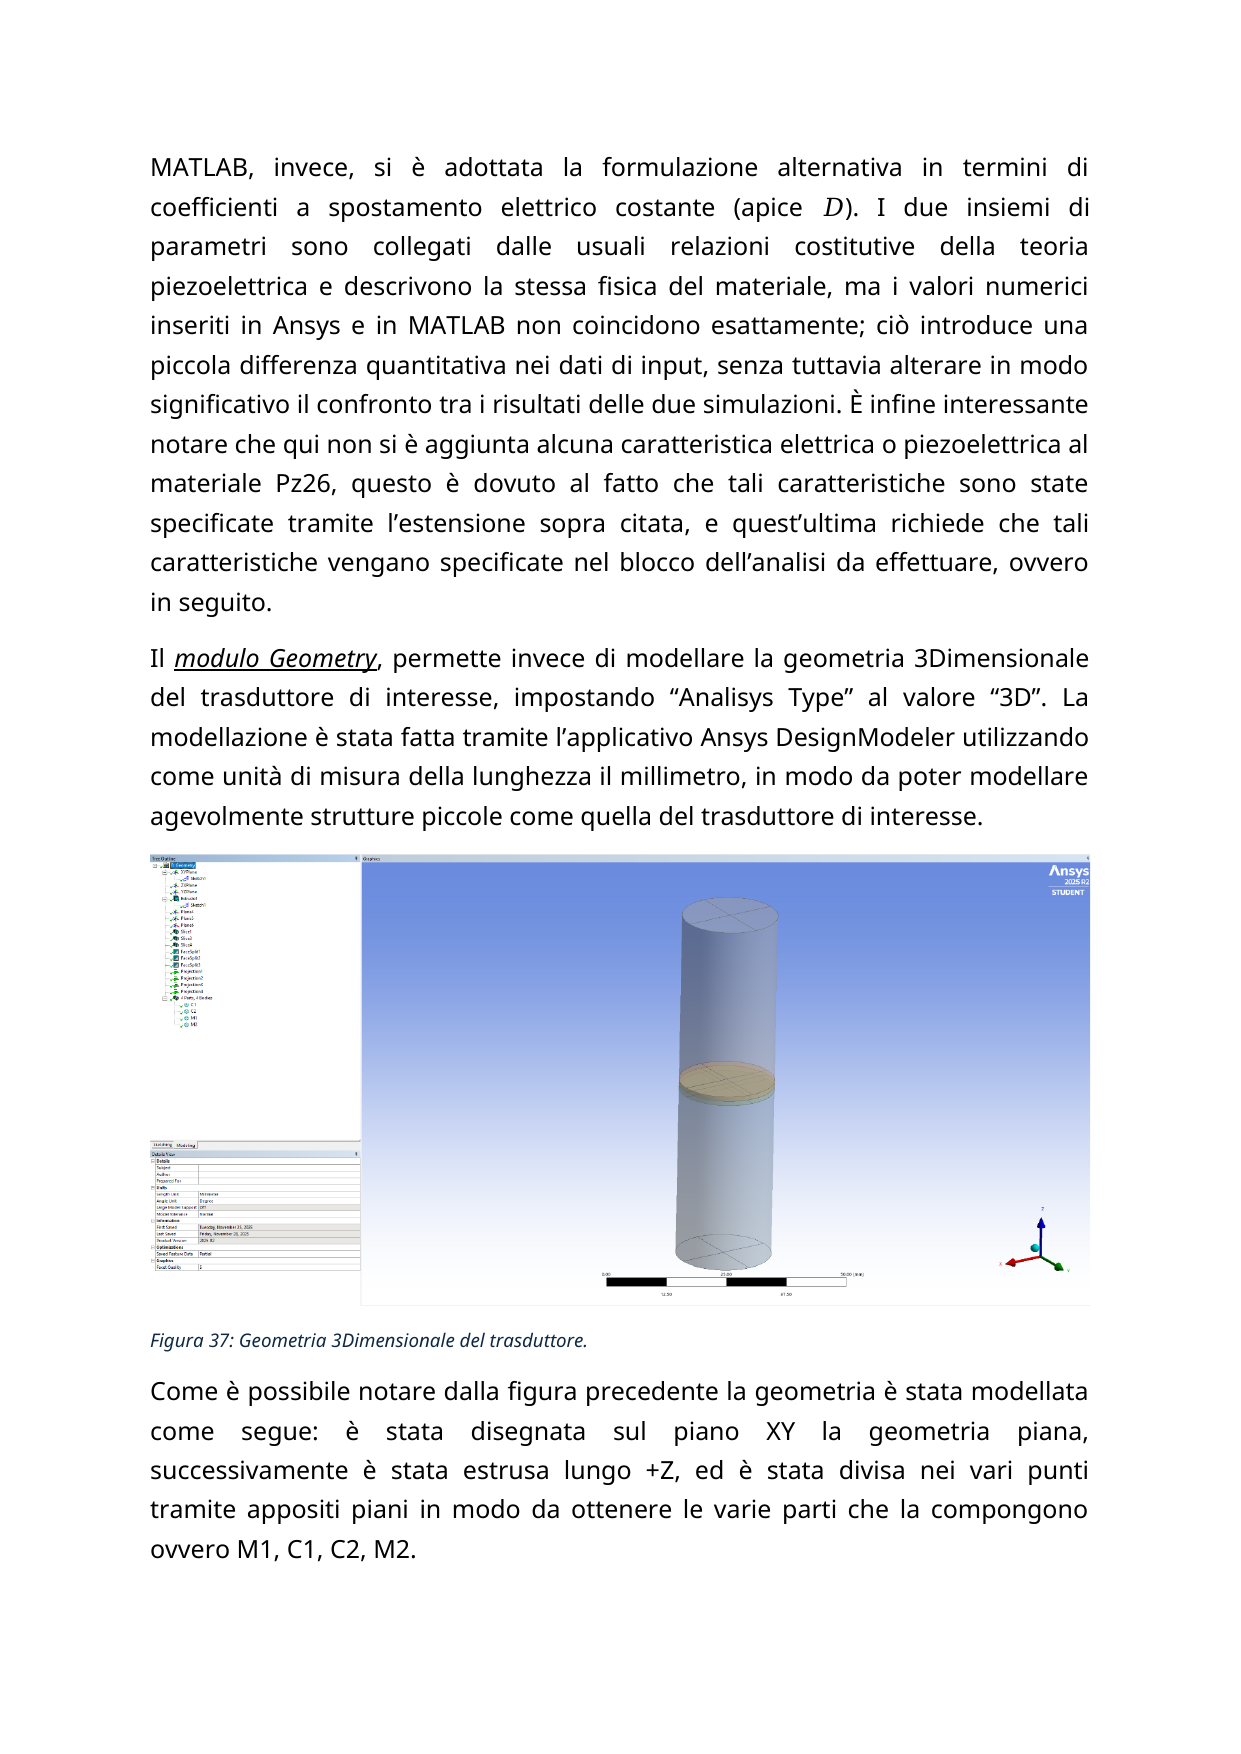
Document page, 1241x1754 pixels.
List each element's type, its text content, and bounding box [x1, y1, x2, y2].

text Il modulo Geometry, permette invece di modellare la geometria 3Dimensionale del trasduttore di interesse, impostando “Analisys Type” al valore “3D”. La modellazione è stata fatta tramite l’applicativo Ansys DesignModeler utilizzando come unità di misura della lunghezza il millimetro, in modo da poter modellare agevolmente strutture piccole come quella del trasduttore di interesse. [150, 640, 1090, 832]
text Come è possibile notare dalla figura precedente la geometria è stata modellata come segue: è stata disegnata sul piano XY la geometria piana, successivamente è stata estrusa lungo +Z, ed è stata divisa nei vari punti tramite appositi piani in modo da ottenere le varie parti che la compongono ovvero M1, C1, C2, M2. [150, 1374, 1090, 1566]
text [150, 150, 1090, 618]
picture [150, 854, 1091, 1306]
text Figura 37: Geometria 3Dimensionale del trasduttore. [150, 1327, 1090, 1353]
